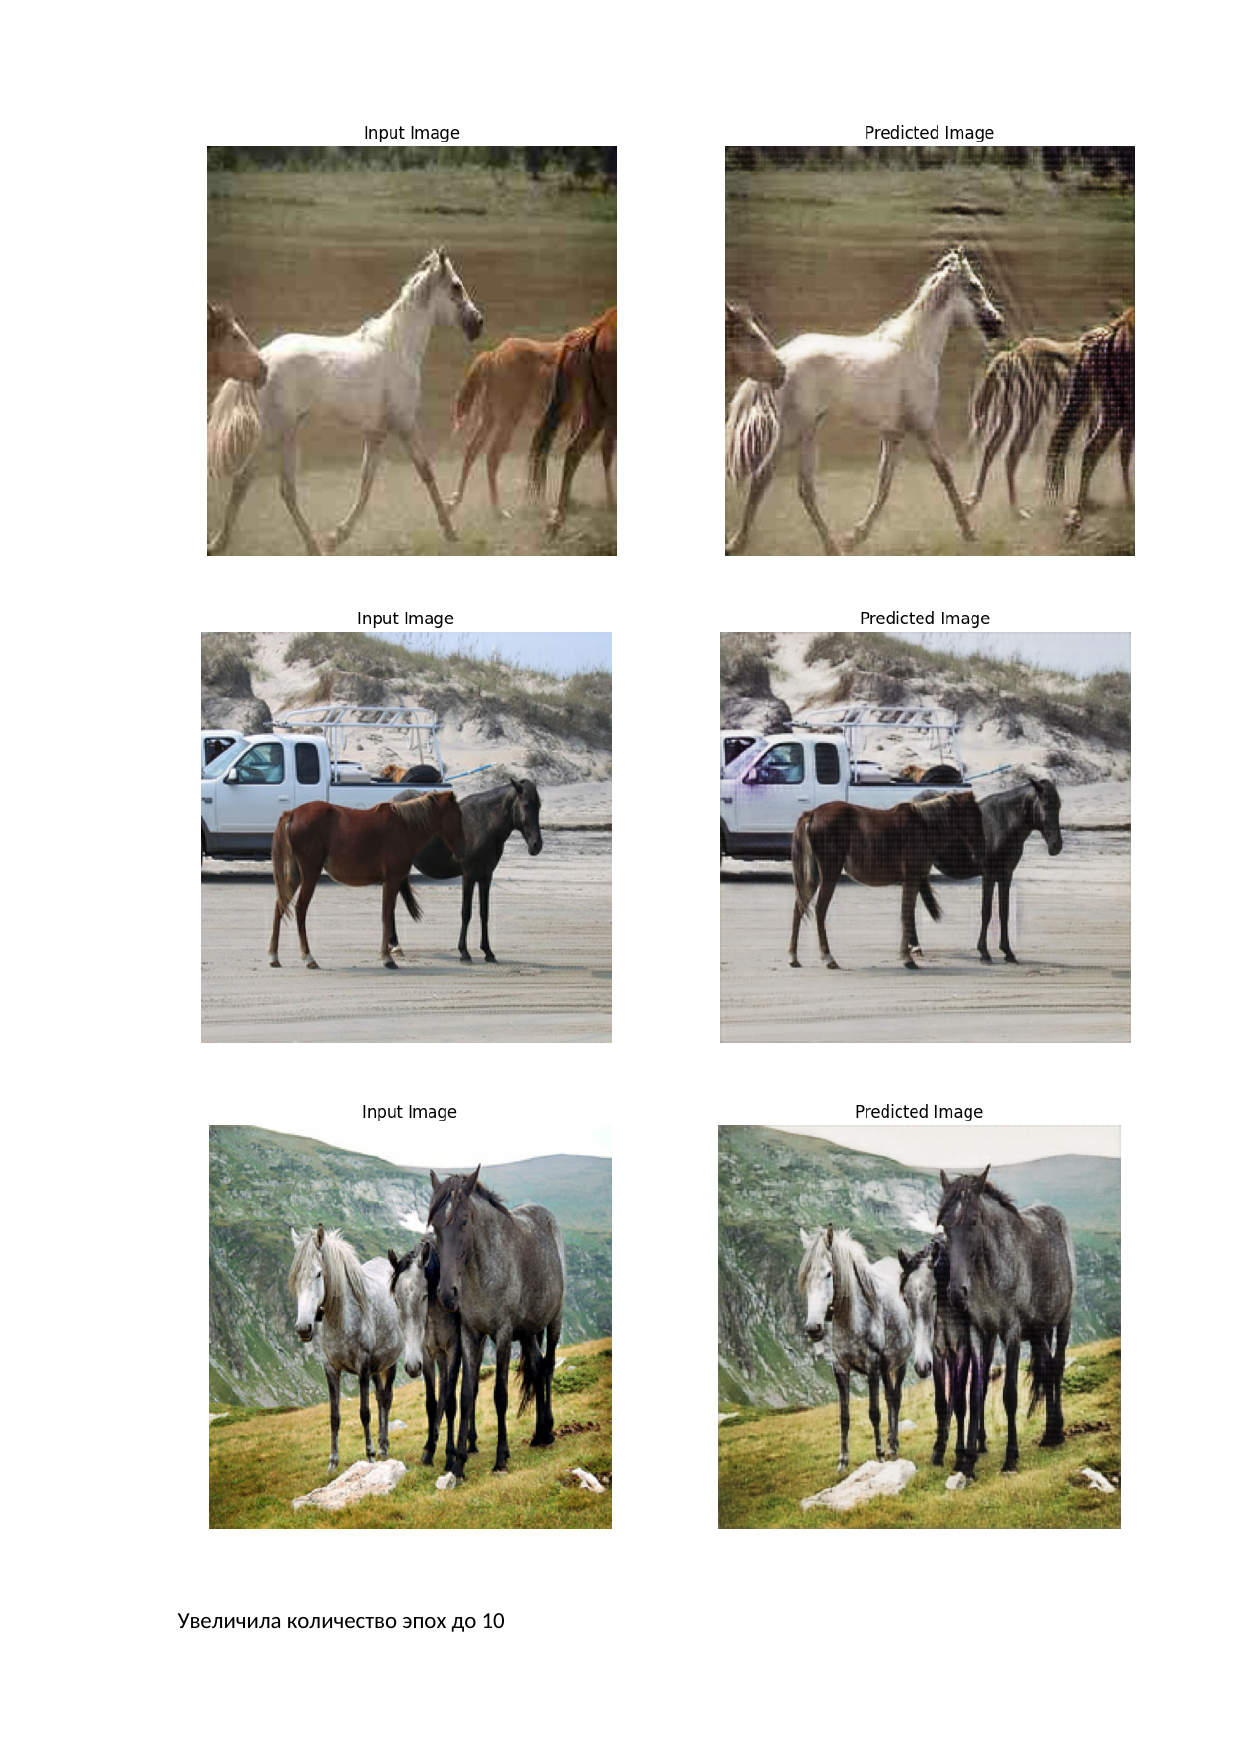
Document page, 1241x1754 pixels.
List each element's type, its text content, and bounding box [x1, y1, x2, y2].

picture [177, 592, 1152, 1067]
picture [177, 1085, 1152, 1541]
text Увеличила количество эпох до 10 [177, 1606, 1152, 1634]
picture [177, 118, 1152, 574]
